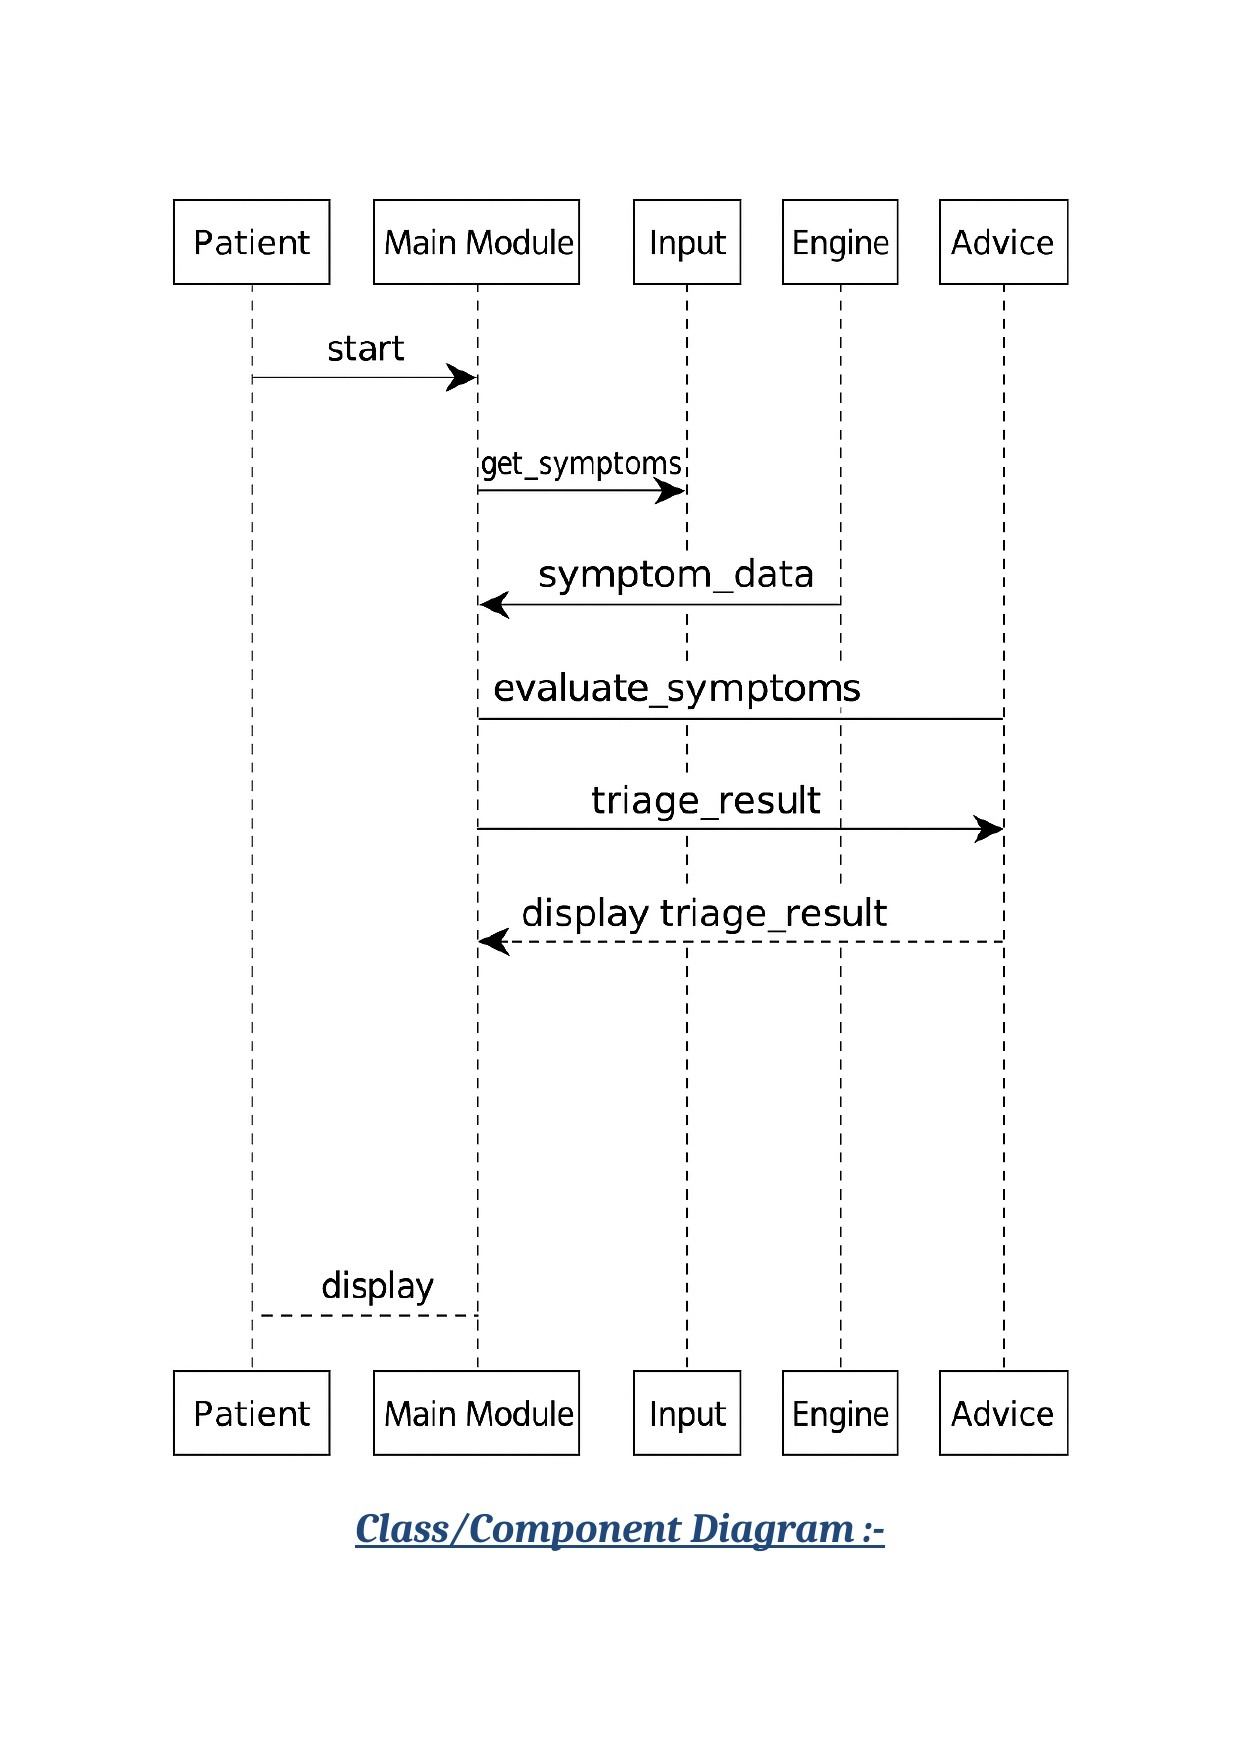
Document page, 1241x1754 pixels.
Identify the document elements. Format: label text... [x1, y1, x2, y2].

text Class/Component Diagram :- [150, 1504, 1090, 1552]
picture [150, 150, 1091, 1491]
